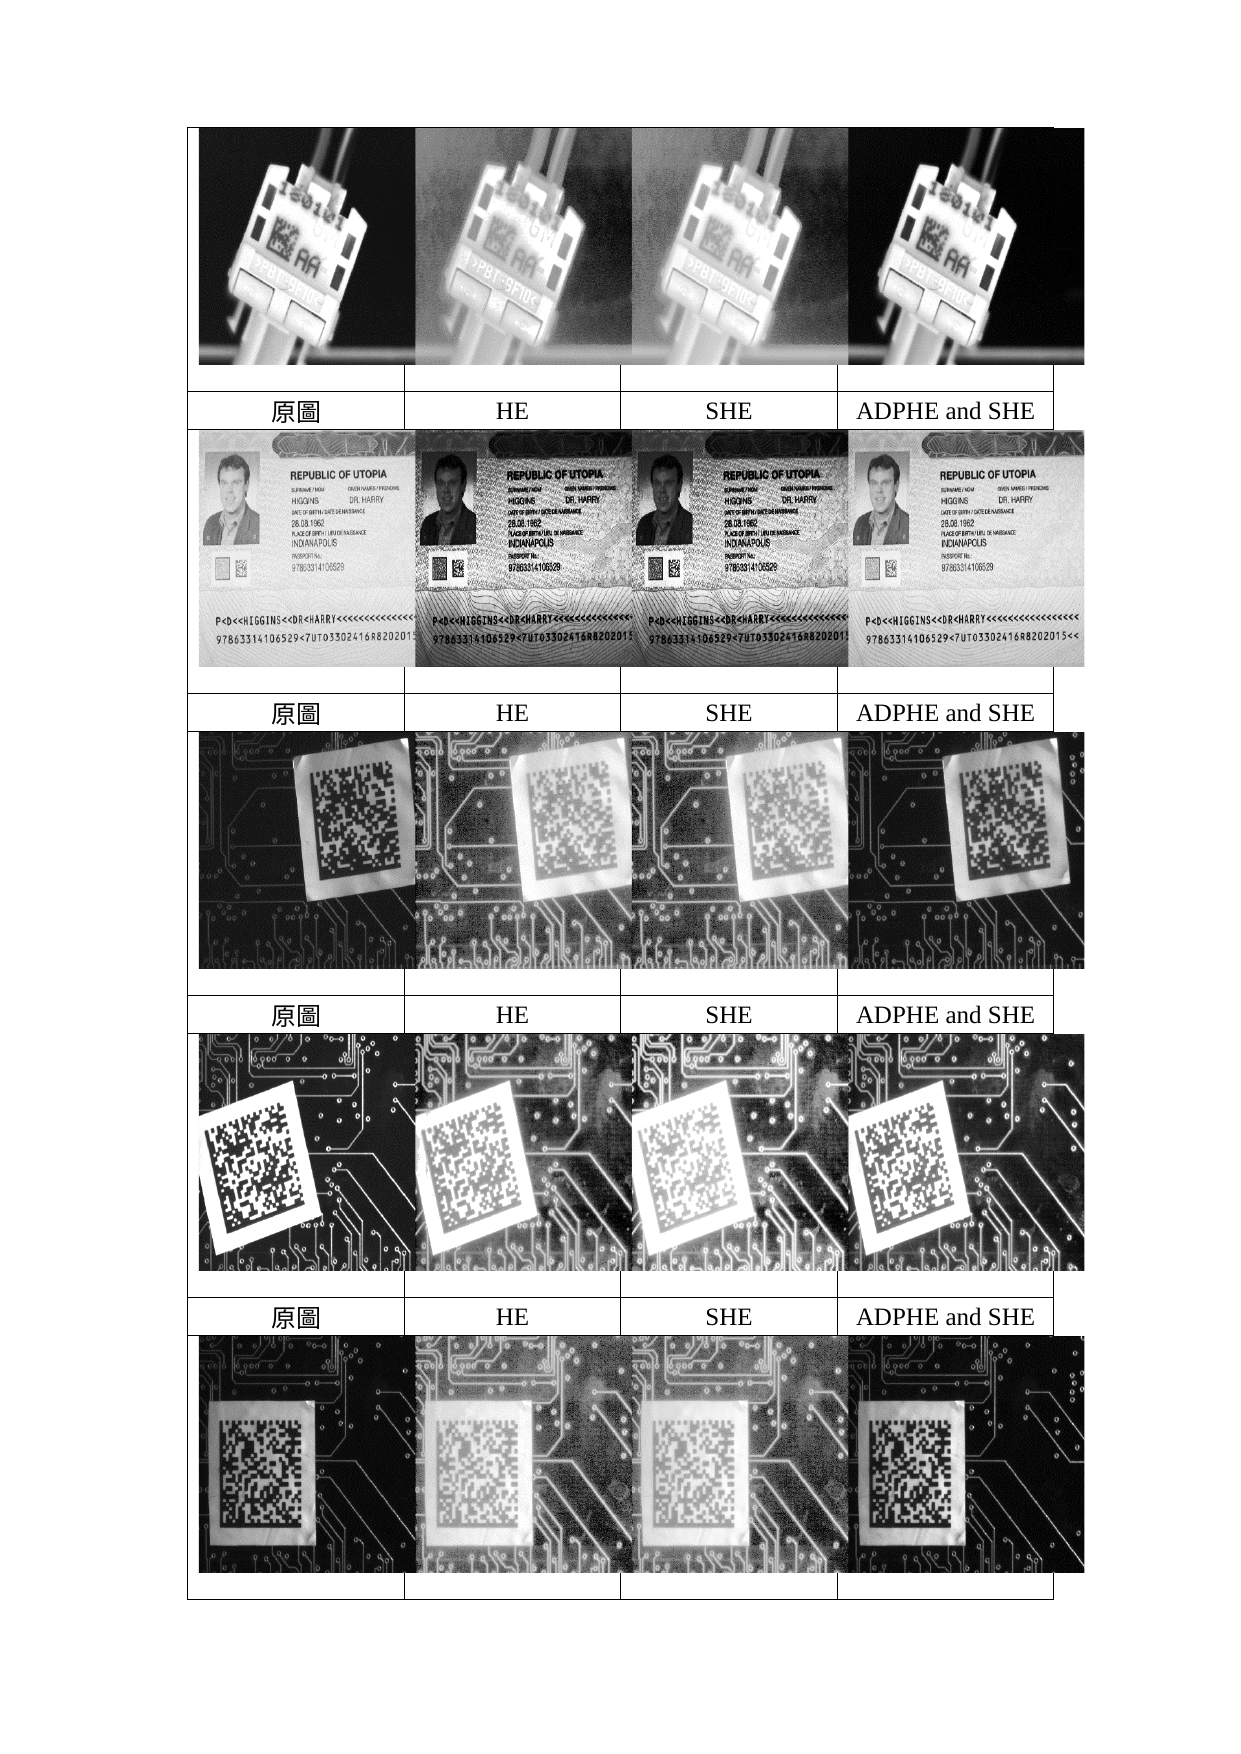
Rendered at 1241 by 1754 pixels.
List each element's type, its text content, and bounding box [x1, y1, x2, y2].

picture [198, 128, 1085, 365]
picture [198, 1034, 1085, 1271]
table_cell [621, 969, 837, 995]
table_cell HE [405, 392, 620, 429]
table_cell HE [405, 694, 620, 731]
table_cell HE [405, 1298, 620, 1335]
table_cell SHE [621, 392, 837, 429]
table_cell [838, 1573, 1053, 1599]
table_cell [188, 1034, 404, 1297]
table_cell [838, 1271, 1053, 1297]
table_cell HE [405, 996, 620, 1033]
picture [198, 732, 1085, 969]
picture [198, 430, 1085, 667]
table_cell 原圖 [188, 1298, 404, 1335]
table_cell [621, 365, 837, 391]
table_cell ADPHE and SHE [838, 392, 1053, 429]
table_cell 原圖 [188, 392, 404, 429]
table_cell [405, 969, 620, 995]
table_cell [405, 1271, 620, 1297]
table_cell [405, 365, 620, 391]
table_cell ADPHE and SHE [838, 1298, 1053, 1335]
table_cell [621, 1271, 837, 1297]
table_cell SHE [621, 1298, 837, 1335]
table_cell 原圖 [188, 694, 404, 731]
table_cell [621, 1573, 837, 1599]
table_cell SHE [621, 694, 837, 731]
table_cell [838, 969, 1053, 995]
table_cell ADPHE and SHE [838, 996, 1053, 1033]
table_cell [188, 128, 404, 391]
table_cell [838, 667, 1053, 693]
table_cell [405, 1573, 620, 1599]
table_cell SHE [621, 996, 837, 1033]
picture [198, 1336, 1085, 1573]
table_cell ADPHE and SHE [838, 694, 1053, 731]
table_cell [838, 365, 1053, 391]
table_cell [621, 667, 837, 693]
table_cell [188, 1336, 404, 1599]
table_cell [405, 667, 620, 693]
table_cell [188, 732, 404, 995]
table_cell [188, 430, 404, 693]
table_cell 原圖 [188, 996, 404, 1033]
